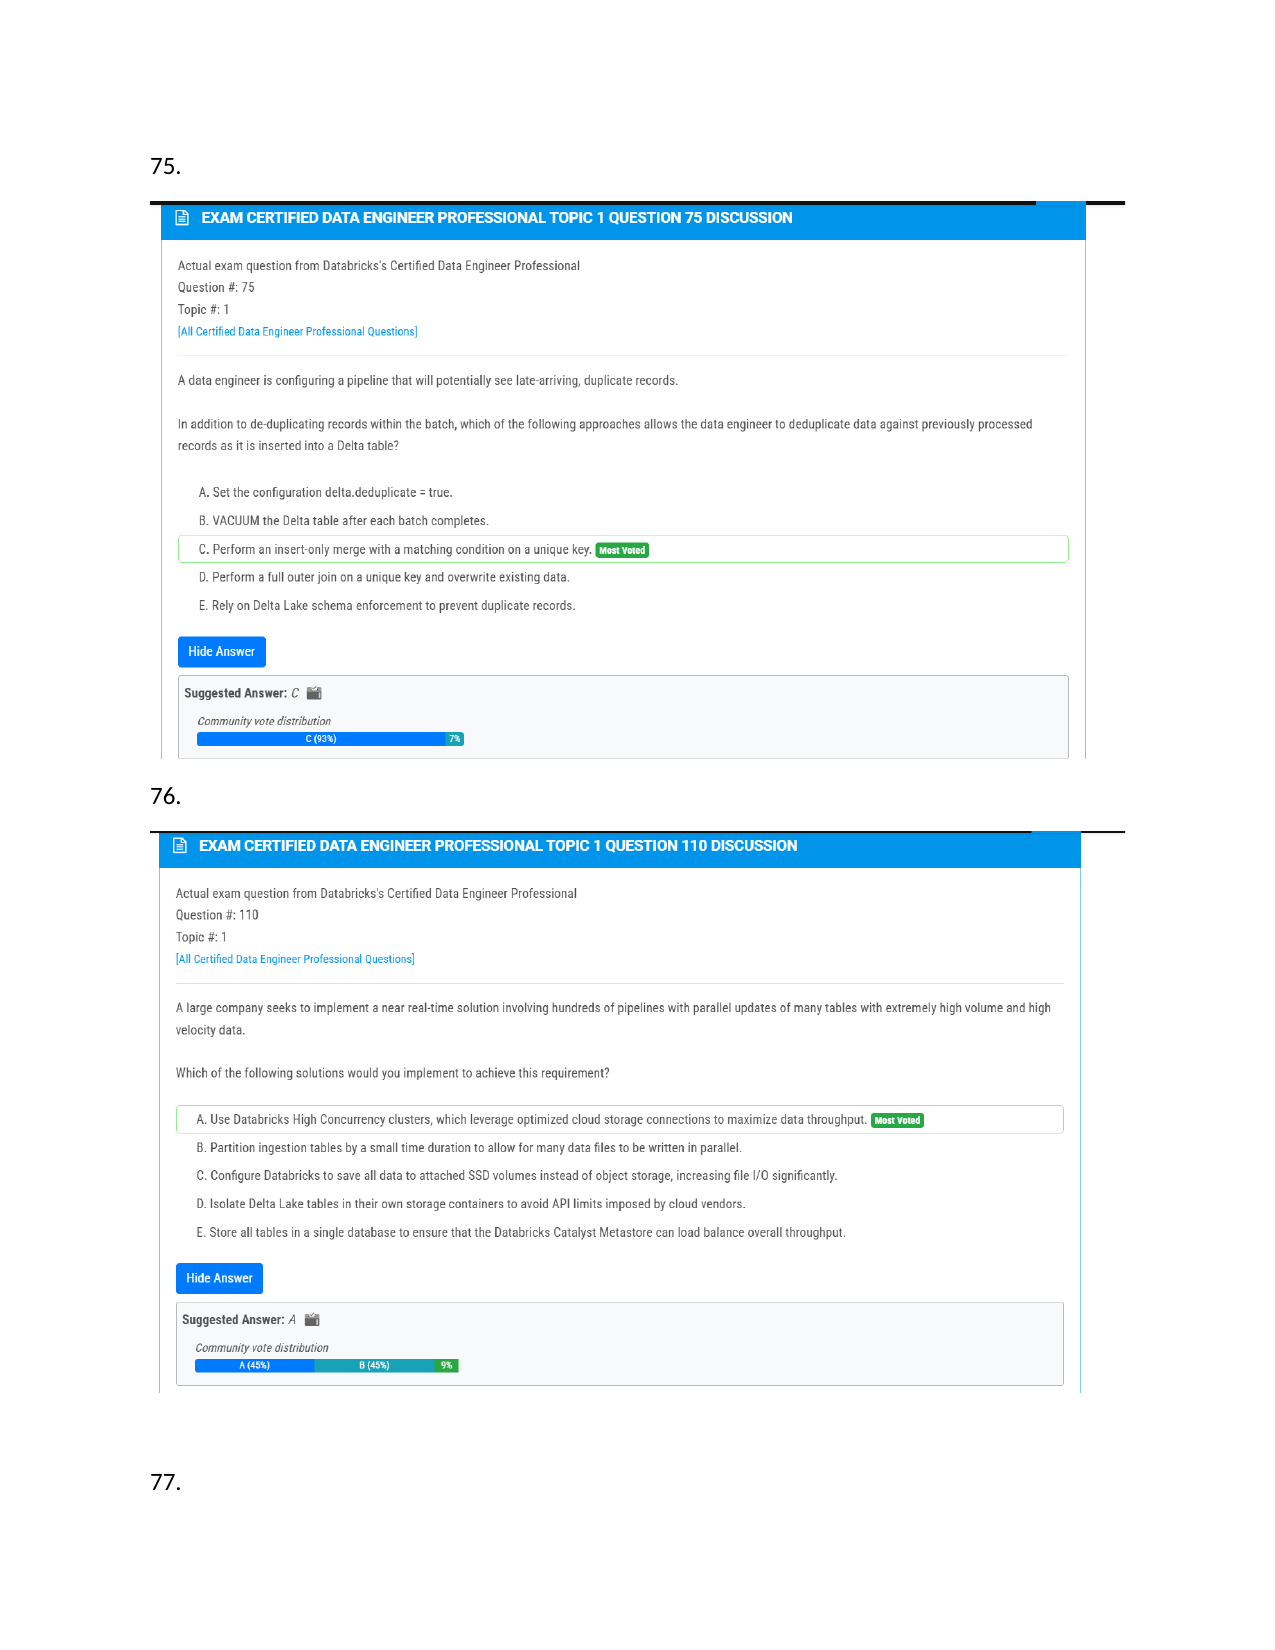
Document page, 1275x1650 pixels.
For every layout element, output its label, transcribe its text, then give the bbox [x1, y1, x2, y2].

picture [150, 201, 1125, 759]
text 77. [150, 1466, 1125, 1496]
text 76. [150, 780, 1125, 811]
text 75. [150, 150, 1125, 181]
picture [150, 831, 1125, 1393]
